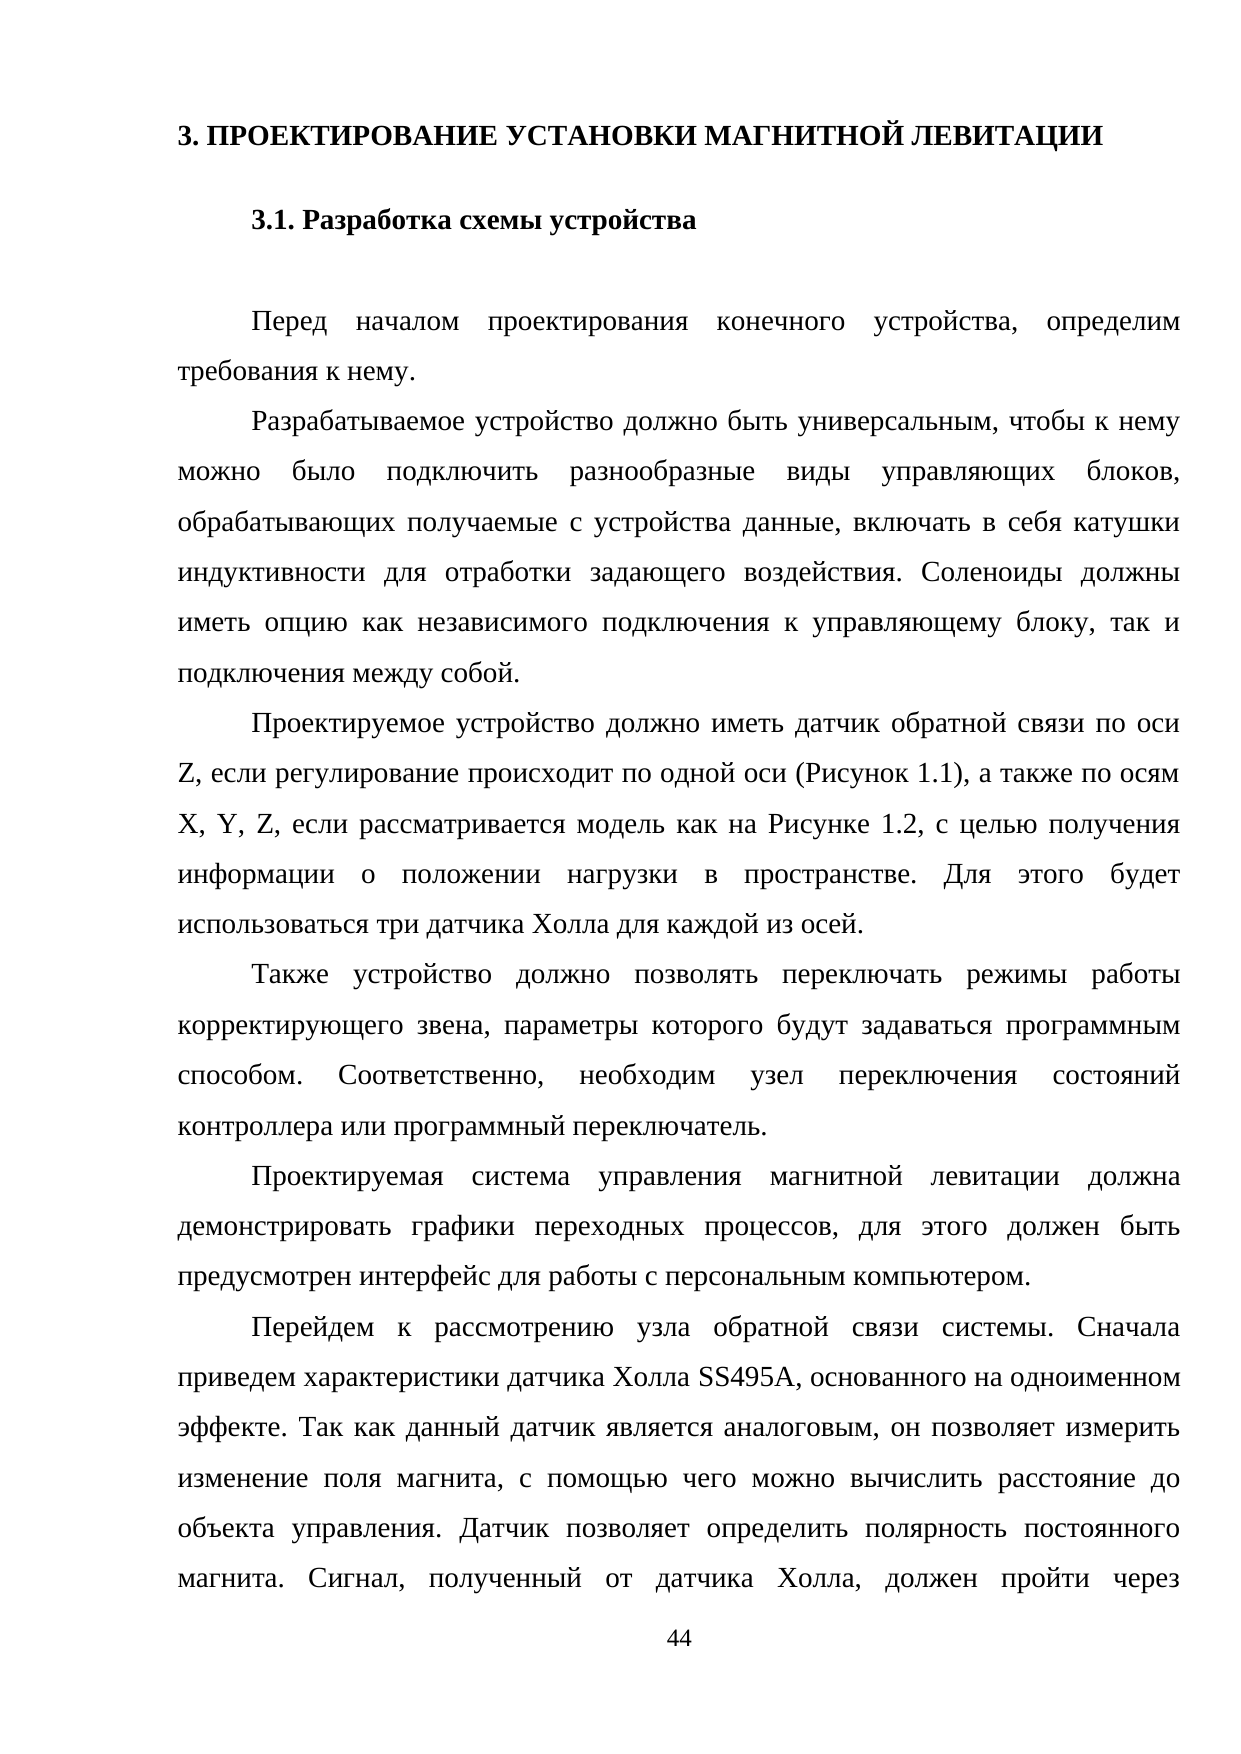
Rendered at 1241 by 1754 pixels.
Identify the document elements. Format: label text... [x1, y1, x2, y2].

text Разрабатываемое устройство должно быть универсальным, чтобы к нему можно было подключить разнообразные виды управляющих блоков, обрабатывающих получаемые с устройства данные, включать в себя катушки индуктивности для отработки задающего воздействия. Соленоиды должны иметь опцию как независимого подключения к управляющему блоку, так и подключения между собой. [177, 403, 1181, 688]
text Перед началом проектирования конечного устройства, определим требования к нему. [177, 303, 1181, 386]
text 3. ПРОЕКТИРОВАНИЕ УСТАНОВКИ МАГНИТНОЙ ЛЕВИТАЦИИ [177, 118, 1181, 152]
text 3.1. Разработка схемы устройства [177, 202, 1181, 236]
text Проектируемая система управления магнитной левитации должна демонстрировать графики переходных процессов, для этого должен быть предусмотрен интерфейс для работы с персональным компьютером. [177, 1158, 1181, 1292]
text Также устройство должно позволять переключать режимы работы корректирующего звена, параметры которого будут задаваться программным способом. Соответственно, необходим узел переключения состояний контроллера или программный переключатель. [177, 957, 1181, 1141]
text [177, 1309, 1181, 1594]
text Проектируемое устройство должно иметь датчик обратной связи по оси Z, если регулирование происходит по одной оси (Рисунок 1.1), а также по осям X, Y, Z, если рассматривается модель как на Рисунке 1.2, с целью получения информации о положении нагрузки в пространстве. Для этого будет использоваться три датчика Холла для каждой из осей. [177, 705, 1181, 940]
